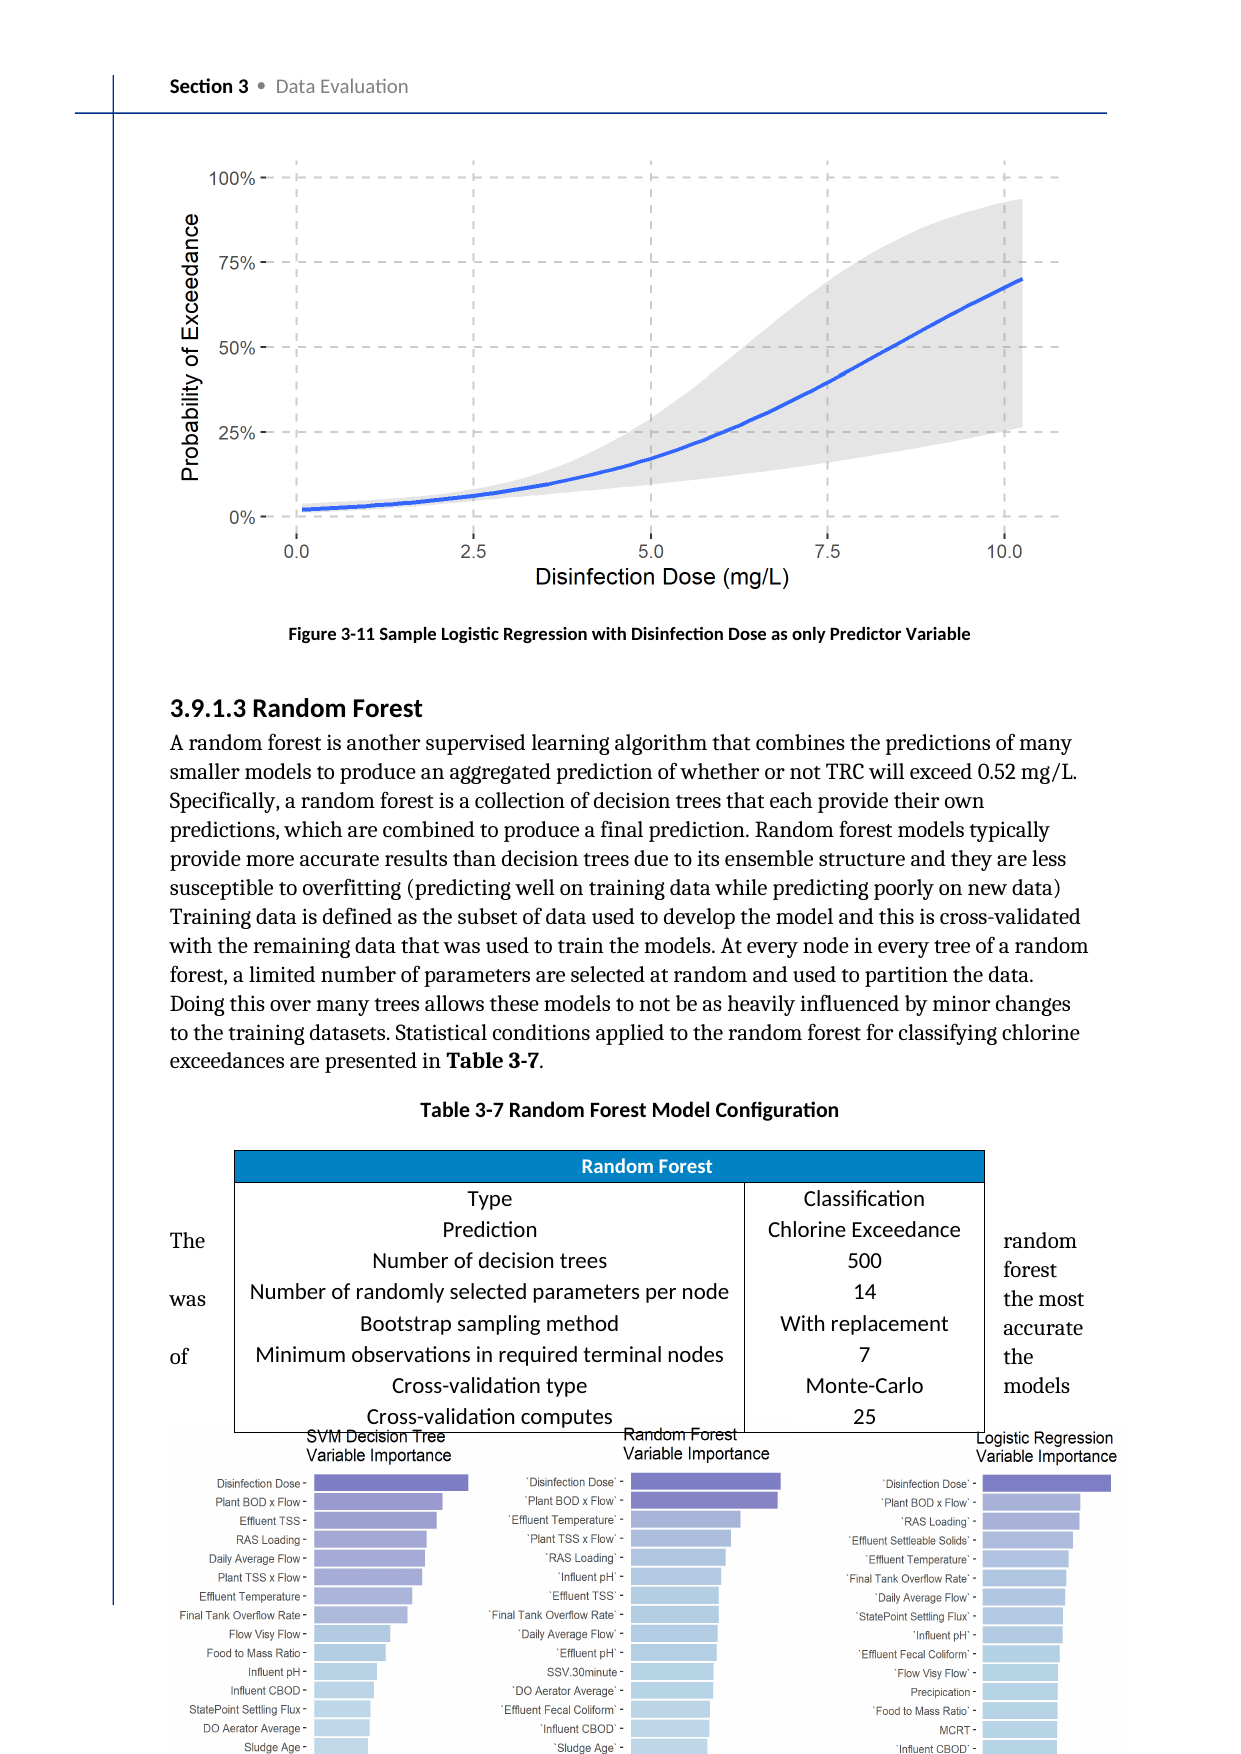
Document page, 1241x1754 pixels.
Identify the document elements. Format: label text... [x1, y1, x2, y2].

title Table 3-7 Random Forest Model Configuration [169, 1098, 1090, 1122]
table_cell Prediction [235, 1214, 744, 1245]
table_cell Bootstrap sampling method [235, 1307, 744, 1338]
table_cell Type [235, 1183, 744, 1213]
table_cell Cross-validation type [235, 1370, 744, 1401]
picture [169, 150, 1070, 600]
table_cell 14 [745, 1276, 984, 1307]
table_header Random Forest [235, 1151, 984, 1182]
table_cell Number of randomly selected parameters per node [235, 1276, 744, 1307]
table_cell Classification [745, 1183, 984, 1213]
subtitle 3.9.1.3 Random Forest [169, 694, 1090, 723]
table_cell Minimum observations in required terminal nodes [235, 1339, 744, 1370]
table_cell Number of decision trees [235, 1245, 744, 1276]
table_cell Chlorine Exceedance [745, 1214, 984, 1245]
table_cell 25 [745, 1401, 984, 1432]
table_cell 500 [745, 1245, 984, 1276]
picture [799, 1424, 1124, 1754]
table_cell Monte-Carlo [745, 1370, 984, 1401]
text A random forest is another supervised learning algorithm that combines the predictions of many smaller models to produce an aggregated prediction of whether or not TRC will exceed 0.52 mg/L. Specifically, a random forest is a collection of decision trees that each provide their own predictions, which are combined to produce a final prediction. Random forest models typically provide more accurate results than decision trees due to its ensemble structure and they are less susceptible to overfitting (predicting well on training data while predicting poorly on new data) Training data is defined as the subset of data used to develop the model and this is cross-validated with the remaining data that was used to train the models. At every node in every tree of a random forest, a limited number of parameters are selected at random and used to partition the data. Doing this over many trees allows these models to not be as heavily influenced by minor changes to the training datasets. Statistical conditions applied to the random forest for classifying chlorine exceedances are presented in Table 3-7. [169, 730, 1090, 1075]
picture [169, 1422, 795, 1754]
table_cell Cross-validation computes [235, 1401, 744, 1432]
text Figure 3-11 Sample Logistic Regression with Disinfection Dose as only Predictor Variable [169, 623, 1090, 644]
table_cell With replacement [745, 1307, 984, 1338]
table_cell 7 [745, 1339, 984, 1370]
